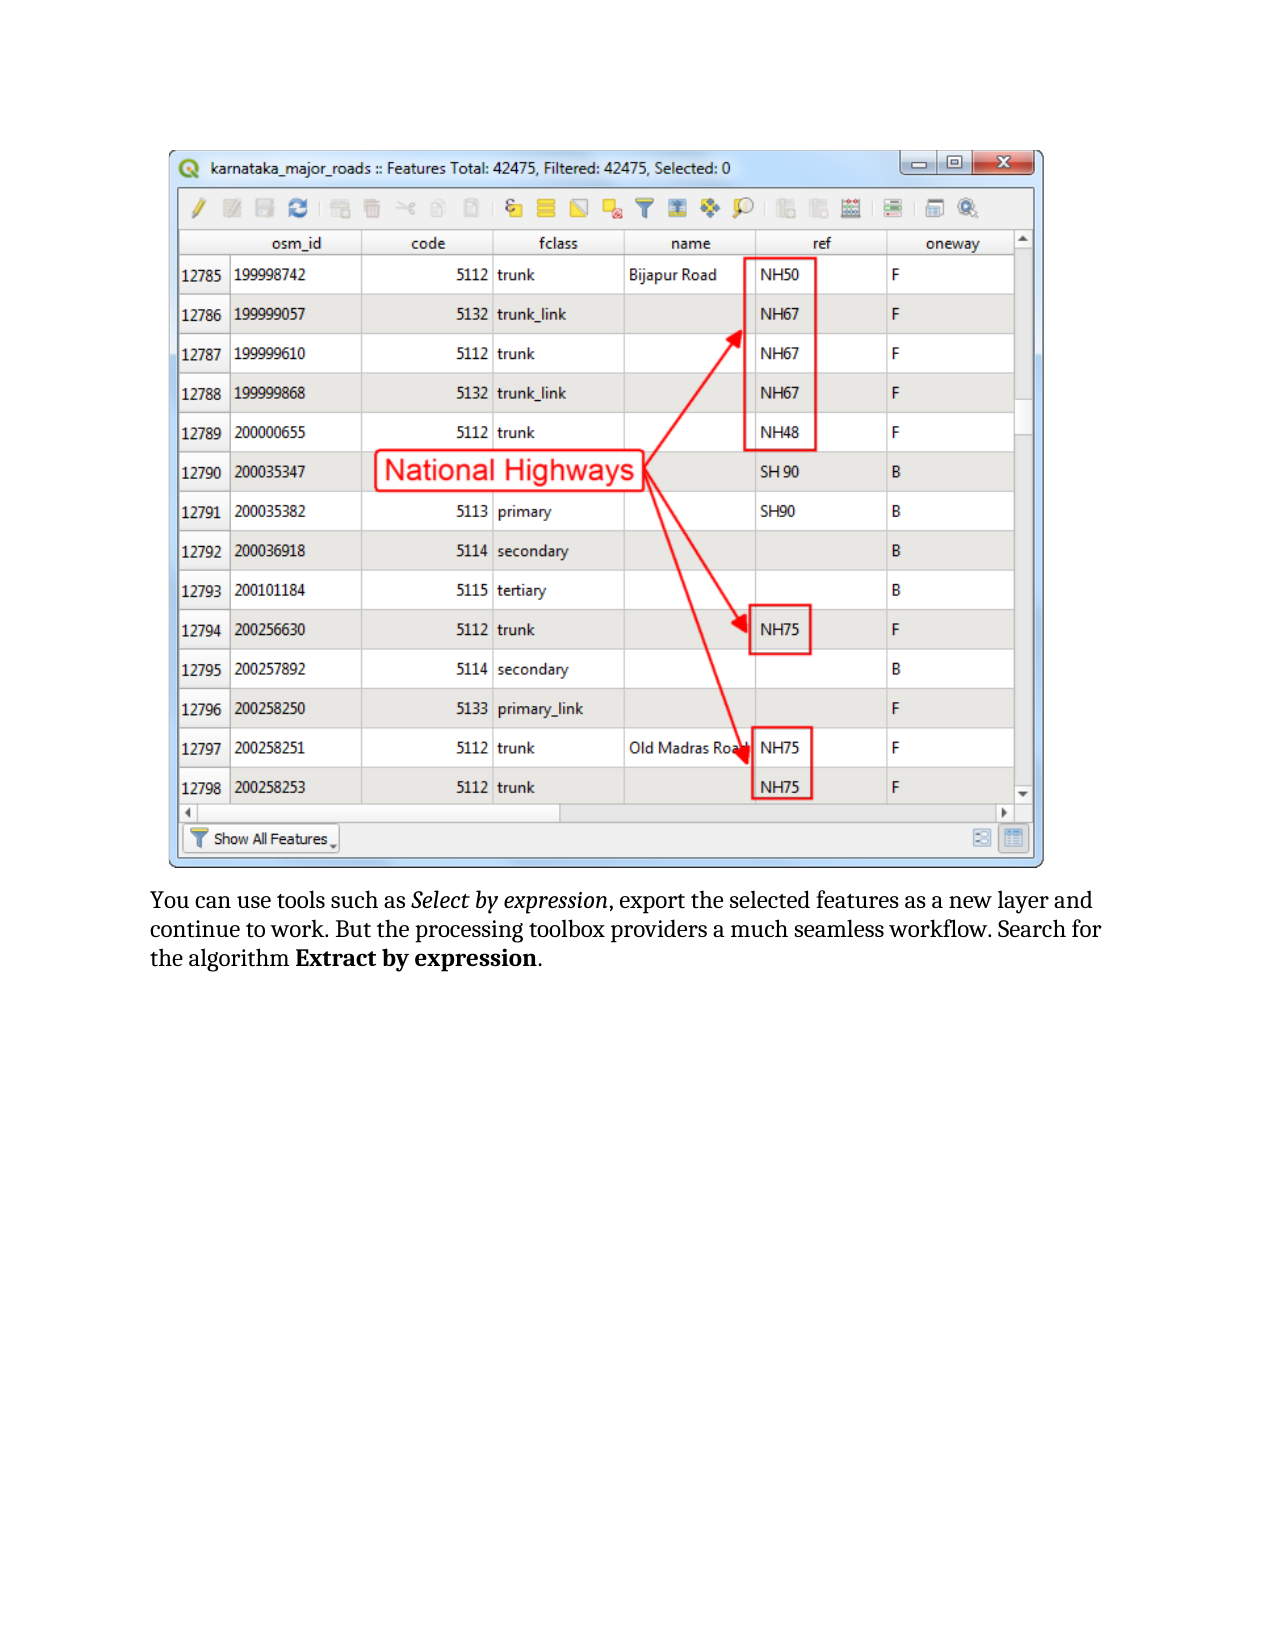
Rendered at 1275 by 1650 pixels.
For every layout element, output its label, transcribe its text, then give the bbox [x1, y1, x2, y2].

picture [168, 150, 1044, 868]
text You can use tools such as Select by expression, export the selected features as a new layer and continue to work. But the processing toolbox providers a much seamless workflow. Search for the algorithm Extract by expression. [150, 886, 1125, 973]
